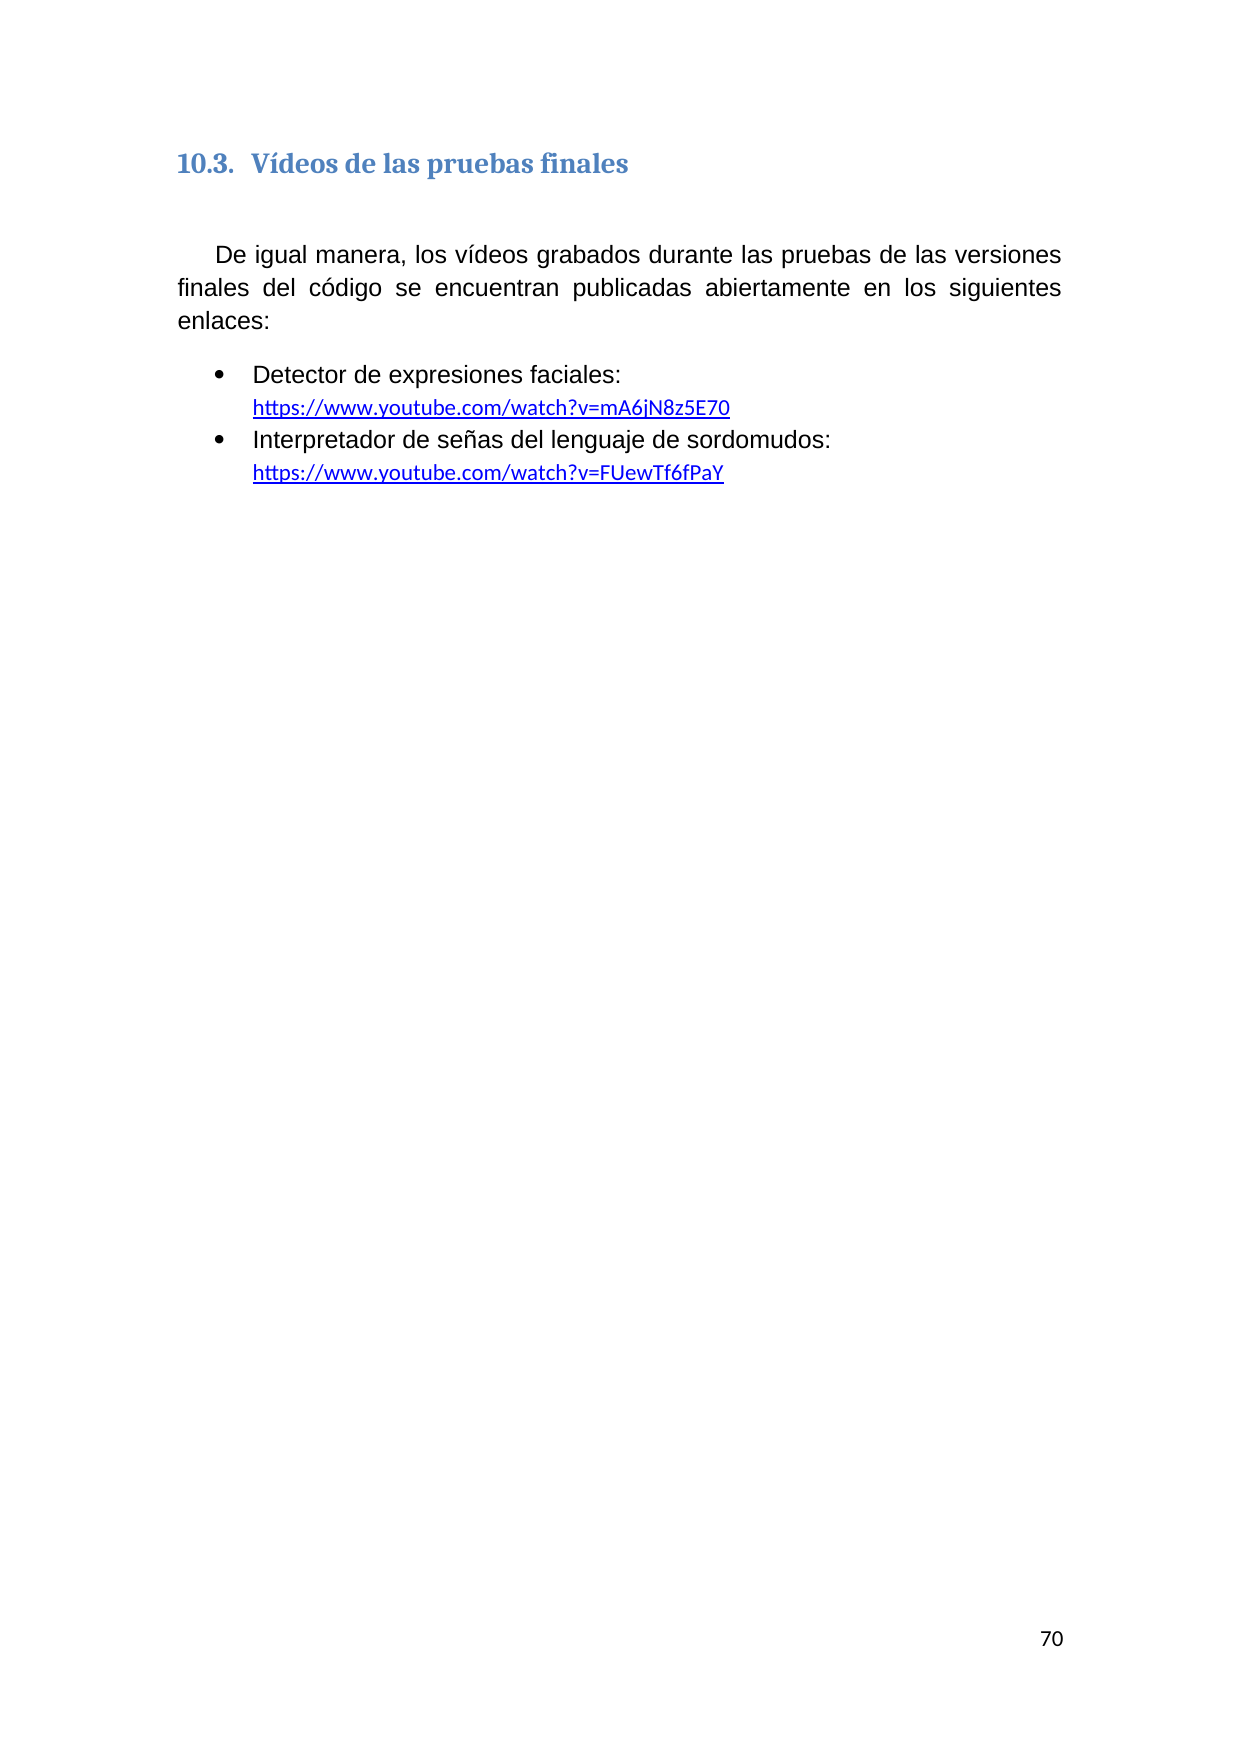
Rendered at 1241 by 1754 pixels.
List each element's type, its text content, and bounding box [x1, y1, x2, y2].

text De igual manera, los vídeos grabados durante las pruebas de las versiones finales del código se encuentran publicadas abiertamente en los siguientes enlaces: [177, 240, 1063, 335]
list https://www.youtube.com/watch?v=FUewTf6fPaY [252, 458, 1063, 486]
list Detector de expresiones faciales: [215, 360, 1063, 389]
list Interpretador de señas del lenguaje de sordomudos: [215, 425, 1063, 454]
list https://www.youtube.com/watch?v=mA6jN8z5E70 [252, 393, 1063, 421]
subtitle Vídeos de las pruebas finales [177, 148, 1063, 181]
